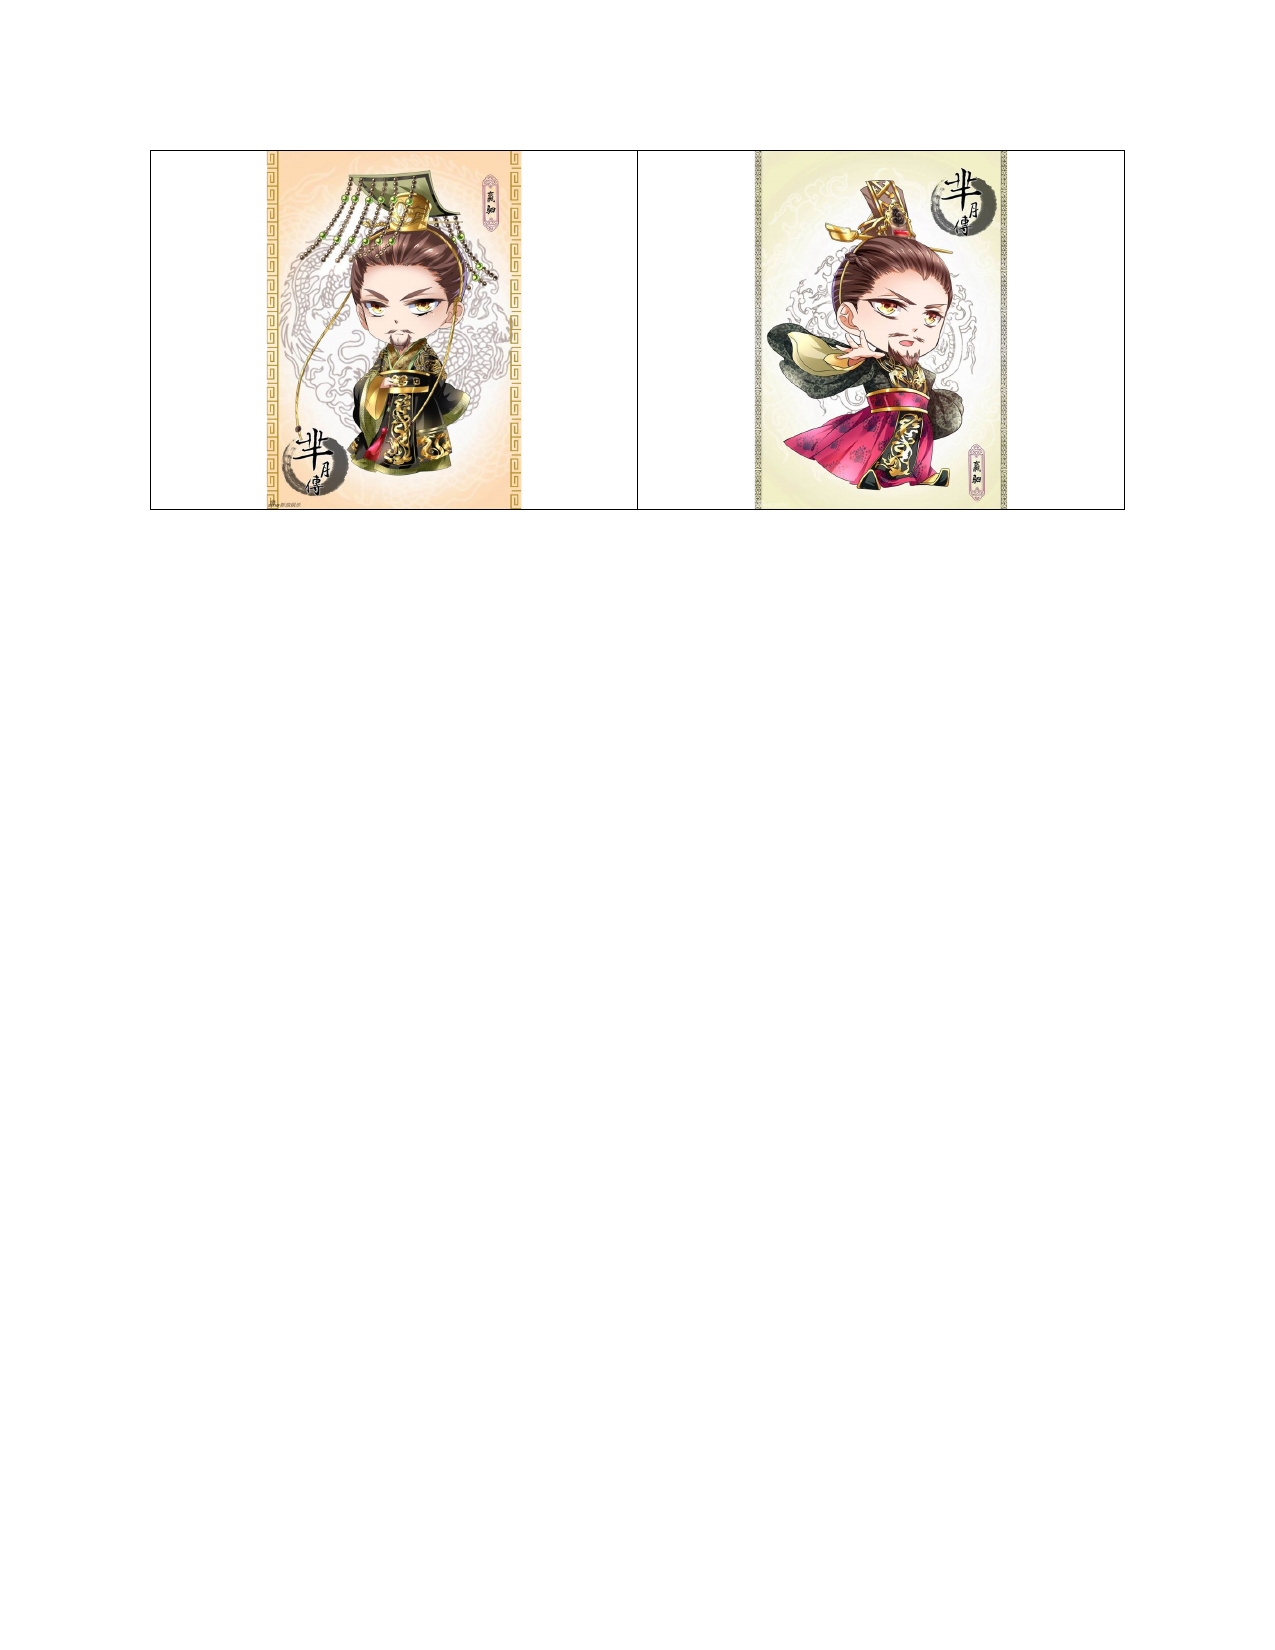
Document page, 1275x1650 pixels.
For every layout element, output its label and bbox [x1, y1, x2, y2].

table_cell [151, 151, 266, 509]
table_cell [522, 151, 637, 509]
table_cell [1008, 151, 1124, 509]
table_cell [638, 151, 754, 509]
picture [754, 151, 1008, 509]
picture [266, 151, 522, 509]
